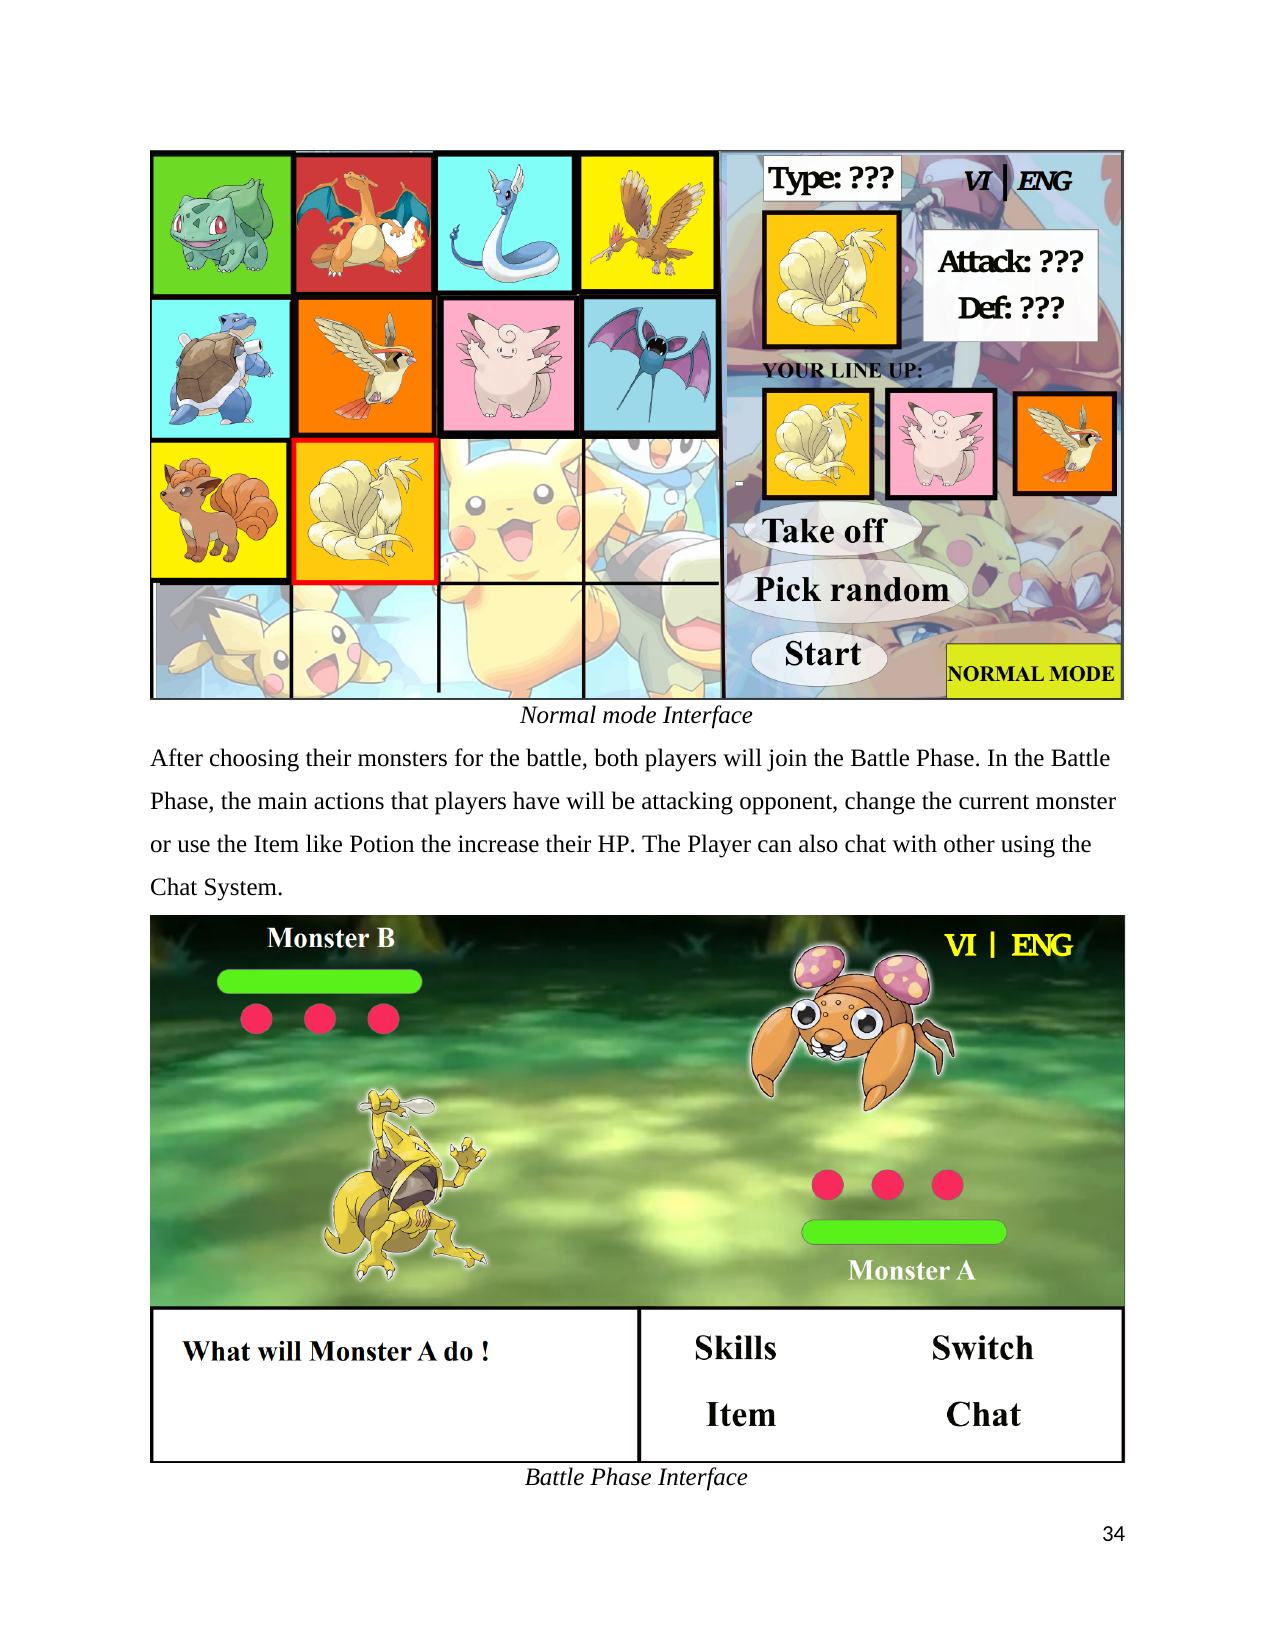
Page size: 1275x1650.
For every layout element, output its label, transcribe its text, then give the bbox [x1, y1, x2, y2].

picture [150, 915, 1125, 1463]
text Battle Phase Interface [150, 1463, 1125, 1491]
text After choosing their monsters for the battle, both players will join the Battle Phase. In the Battle Phase, the main actions that players have will be attacking opponent, change the current monster or use the Item like Potion the increase their HP. The Player can also chat with other using the Chat System. [150, 743, 1125, 901]
picture [150, 150, 1125, 700]
text Normal mode Interface [150, 700, 1125, 729]
